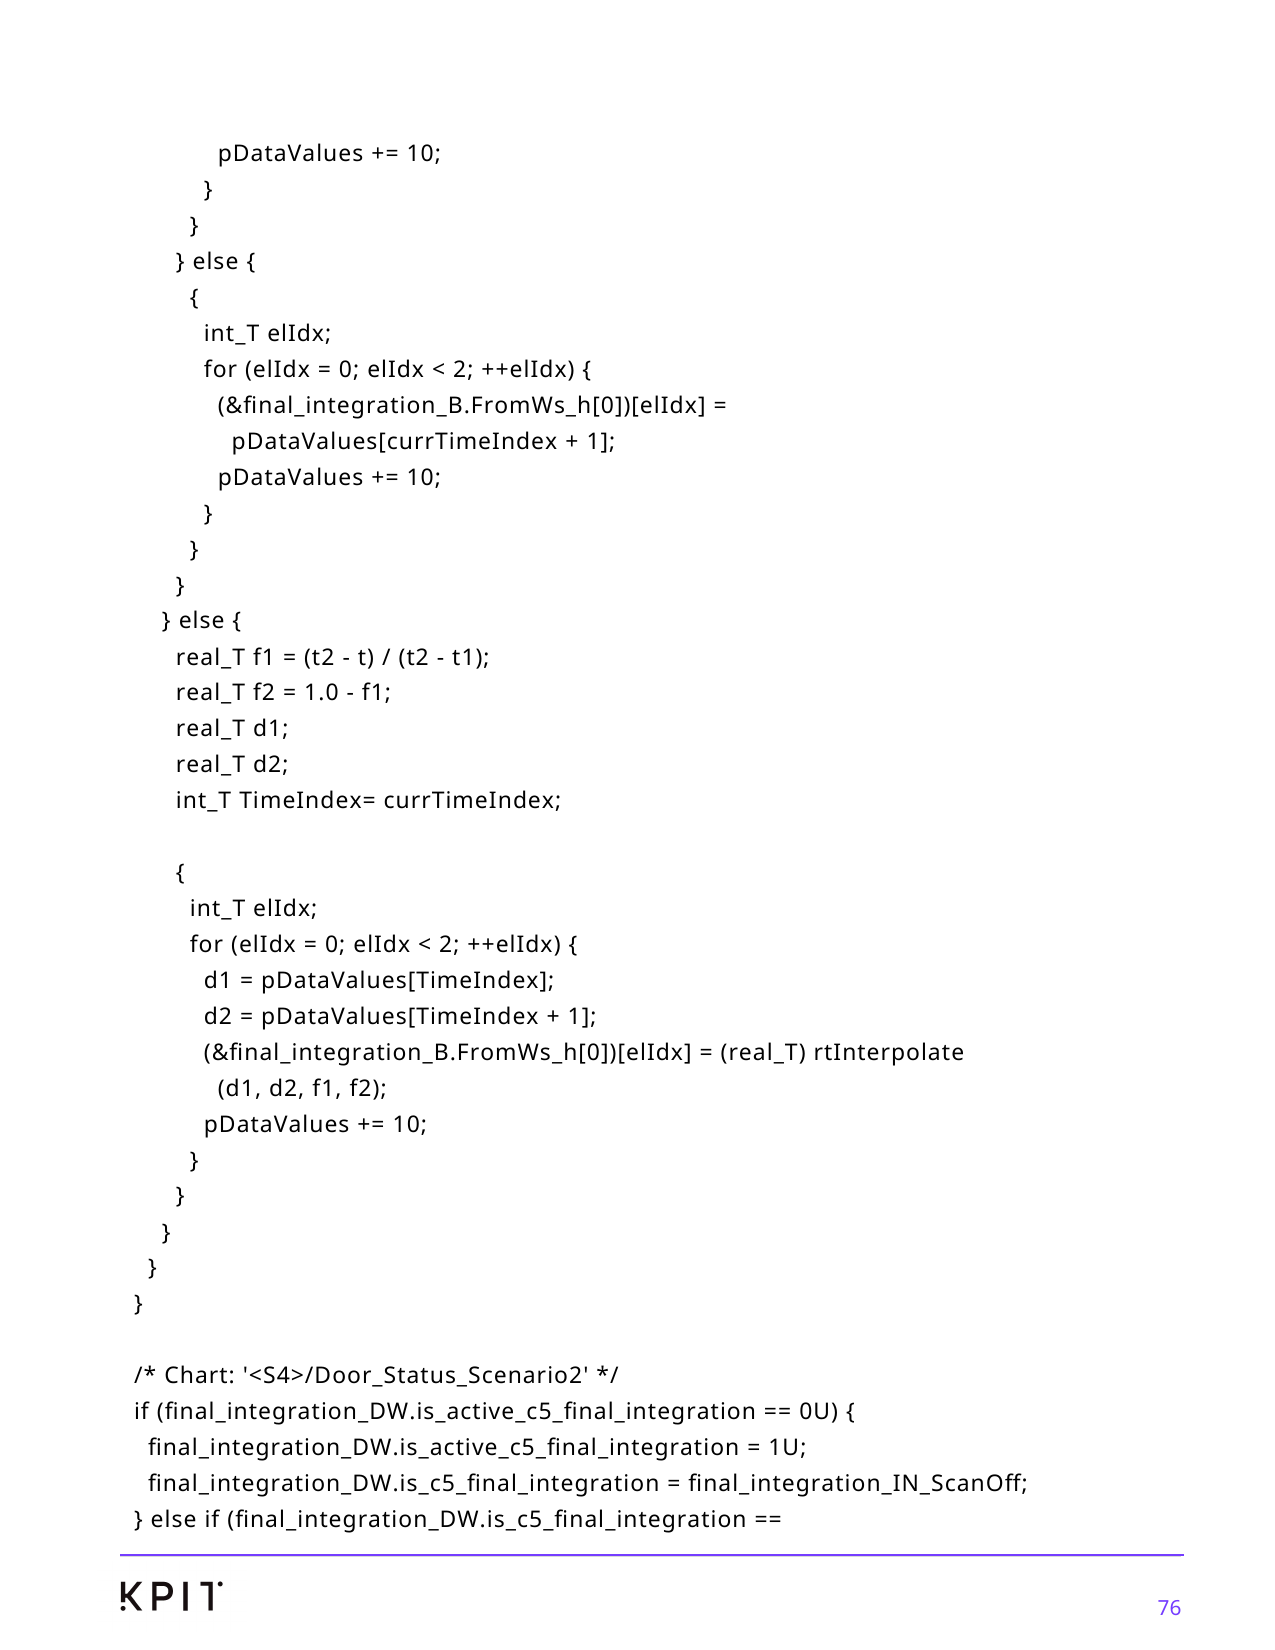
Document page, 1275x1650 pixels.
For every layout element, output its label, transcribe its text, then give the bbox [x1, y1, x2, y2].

text } [120, 1179, 1181, 1211]
text } [120, 173, 1181, 204]
text int_T elIdx; [120, 892, 1181, 923]
text { [120, 281, 1181, 312]
text (&final_integration_B.FromWs_h[0])[elIdx] = (real_T) rtInterpolate [120, 1036, 1181, 1067]
picture [96, 1561, 247, 1632]
text } [120, 1143, 1181, 1175]
text real_T f2 = 1.0 - f1; [120, 676, 1181, 708]
text for (elIdx = 0; elIdx < 2; ++elIdx) { [120, 928, 1181, 959]
text (d1, d2, f1, f2); [120, 1072, 1181, 1103]
text pDataValues += 10; [120, 137, 1181, 168]
text } else if (final_integration_DW.is_c5_final_integration == [120, 1503, 1181, 1534]
text pDataValues += 10; [120, 1108, 1181, 1139]
text final_integration_DW.is_c5_final_integration = final_integration_IN_ScanOff; [120, 1467, 1181, 1498]
text } [120, 1251, 1181, 1283]
text } [120, 533, 1181, 564]
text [120, 389, 1181, 420]
text } [120, 497, 1181, 528]
text int_T TimeIndex= currTimeIndex; [120, 784, 1181, 815]
text real_T d2; [120, 748, 1181, 779]
text d2 = pDataValues[TimeIndex + 1]; [120, 1000, 1181, 1031]
text pDataValues[currTimeIndex + 1]; [120, 425, 1181, 456]
text if (final_integration_DW.is_active_c5_final_integration == 0U) { [120, 1395, 1181, 1426]
text } [120, 1287, 1181, 1318]
text d1 = pDataValues[TimeIndex]; [120, 964, 1181, 995]
text /* Chart: '<S4>/Door_Status_Scenario2' */ [120, 1359, 1181, 1390]
text { [120, 856, 1181, 887]
text } [120, 1215, 1181, 1247]
text } else { [120, 604, 1181, 636]
text } [120, 568, 1181, 600]
text } else { [120, 245, 1181, 276]
text real_T d1; [120, 712, 1181, 743]
text real_T f1 = (t2 - t) / (t2 - t1); [120, 640, 1181, 672]
text } [120, 209, 1181, 240]
text final_integration_DW.is_active_c5_final_integration = 1U; [120, 1431, 1181, 1462]
text for (elIdx = 0; elIdx < 2; ++elIdx) { [120, 353, 1181, 384]
text int_T elIdx; [120, 317, 1181, 348]
text pDataValues += 10; [120, 461, 1181, 492]
